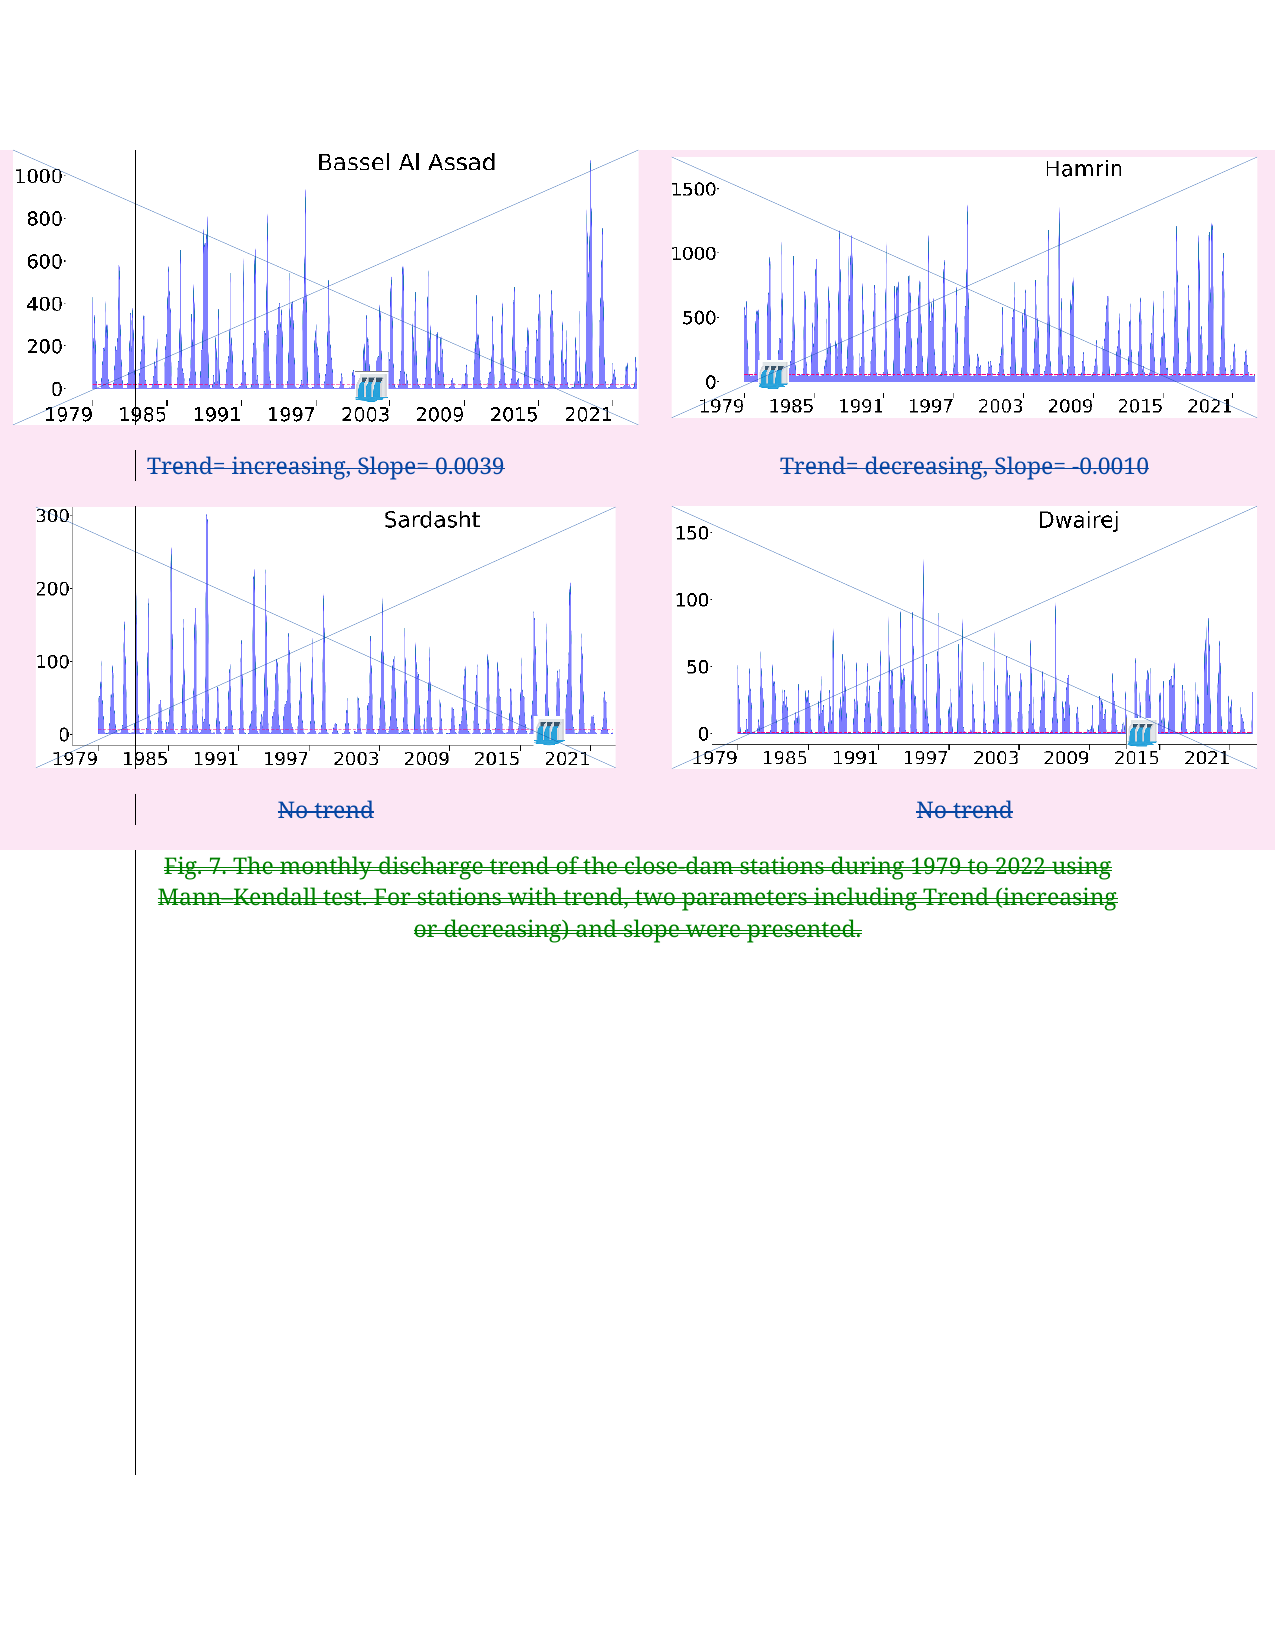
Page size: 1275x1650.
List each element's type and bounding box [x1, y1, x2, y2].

picture [674, 506, 1254, 637]
picture [39, 507, 135, 551]
picture [136, 507, 613, 636]
picture [674, 288, 1255, 418]
picture [16, 372, 135, 425]
picture [35, 508, 135, 767]
picture [328, 508, 616, 767]
picture [136, 205, 324, 370]
picture [13, 151, 135, 424]
picture [966, 507, 1257, 768]
picture [328, 151, 639, 424]
picture [671, 507, 962, 768]
picture [136, 288, 636, 425]
picture [136, 638, 613, 768]
picture [38, 724, 135, 768]
picture [16, 150, 135, 203]
picture [671, 158, 962, 417]
picture [967, 158, 1258, 417]
picture [136, 553, 324, 722]
picture [674, 638, 1255, 769]
picture [136, 150, 635, 287]
picture [675, 157, 1254, 287]
